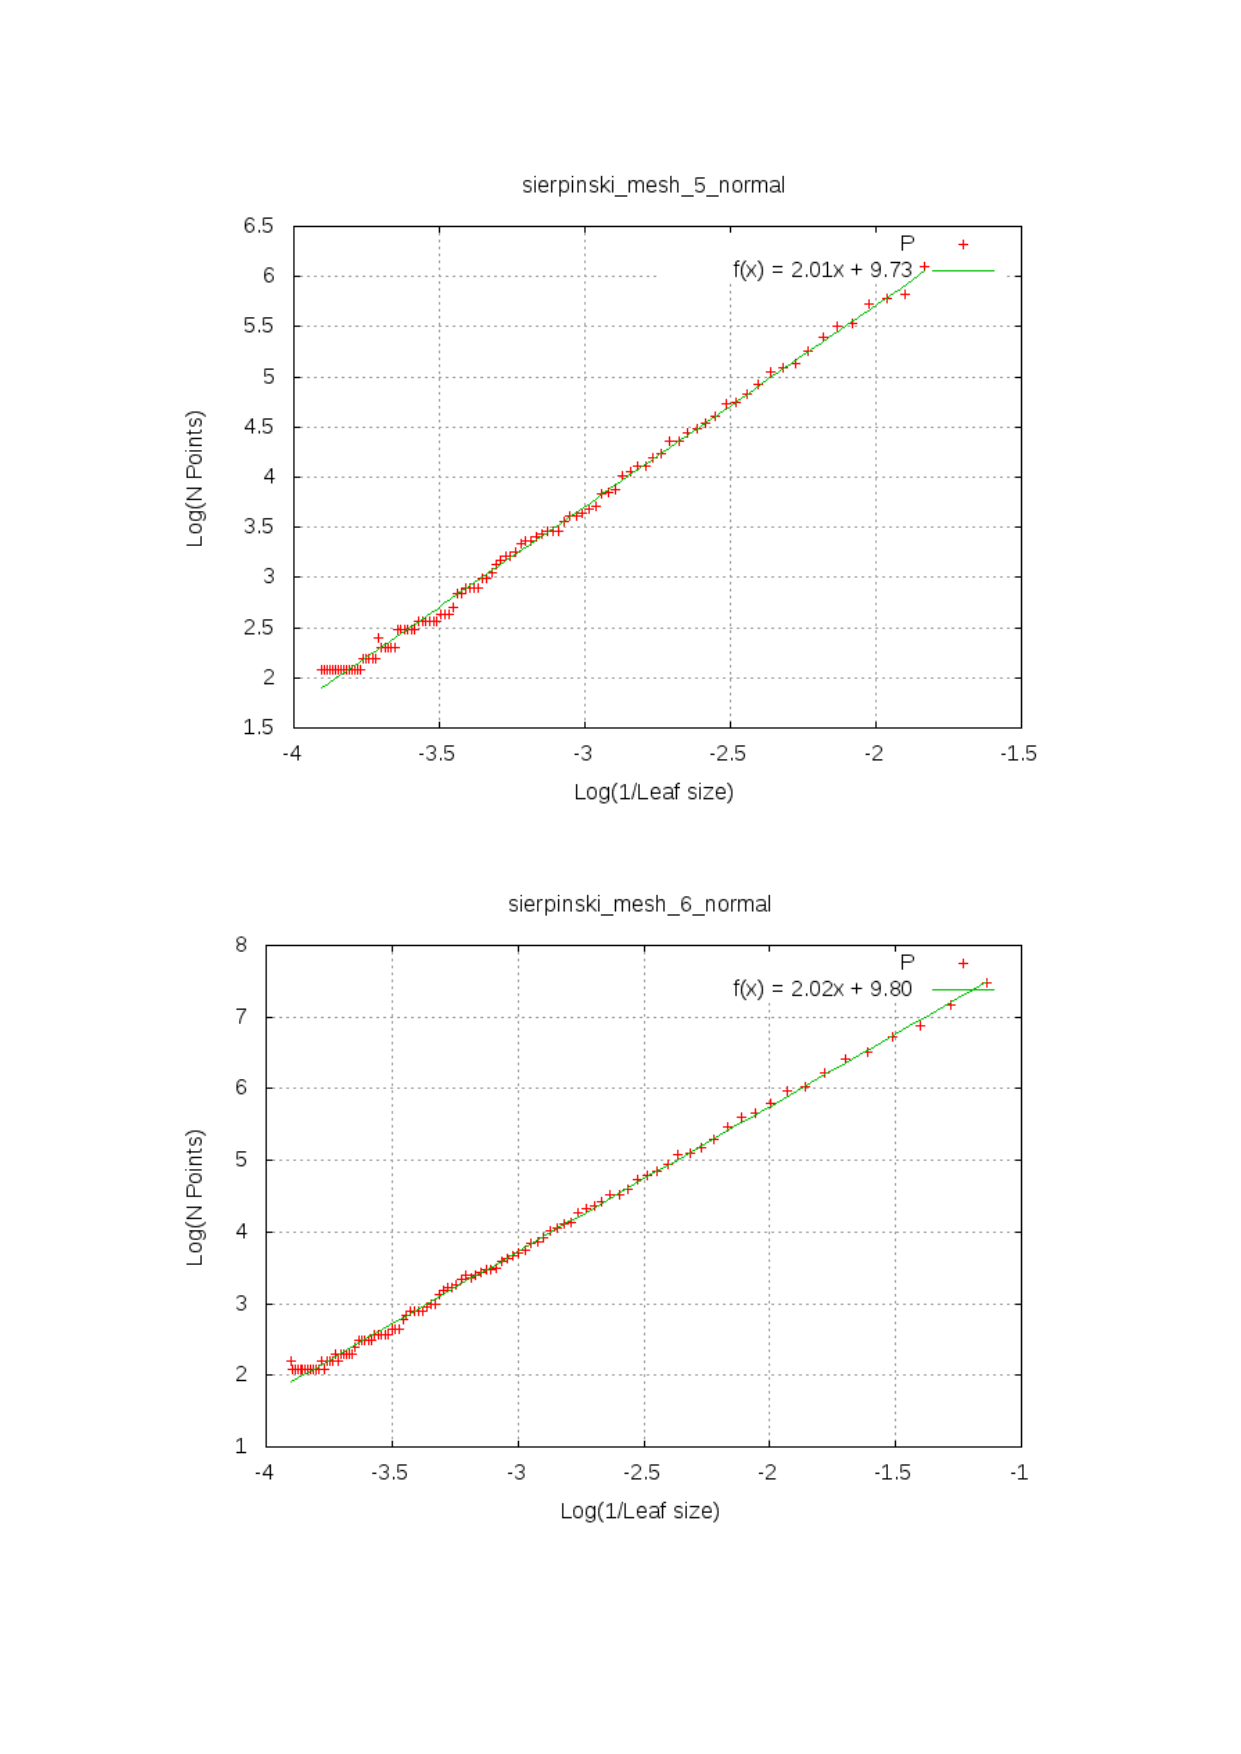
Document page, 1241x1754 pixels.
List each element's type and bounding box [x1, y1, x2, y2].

picture [177, 866, 1063, 1531]
picture [177, 147, 1063, 812]
